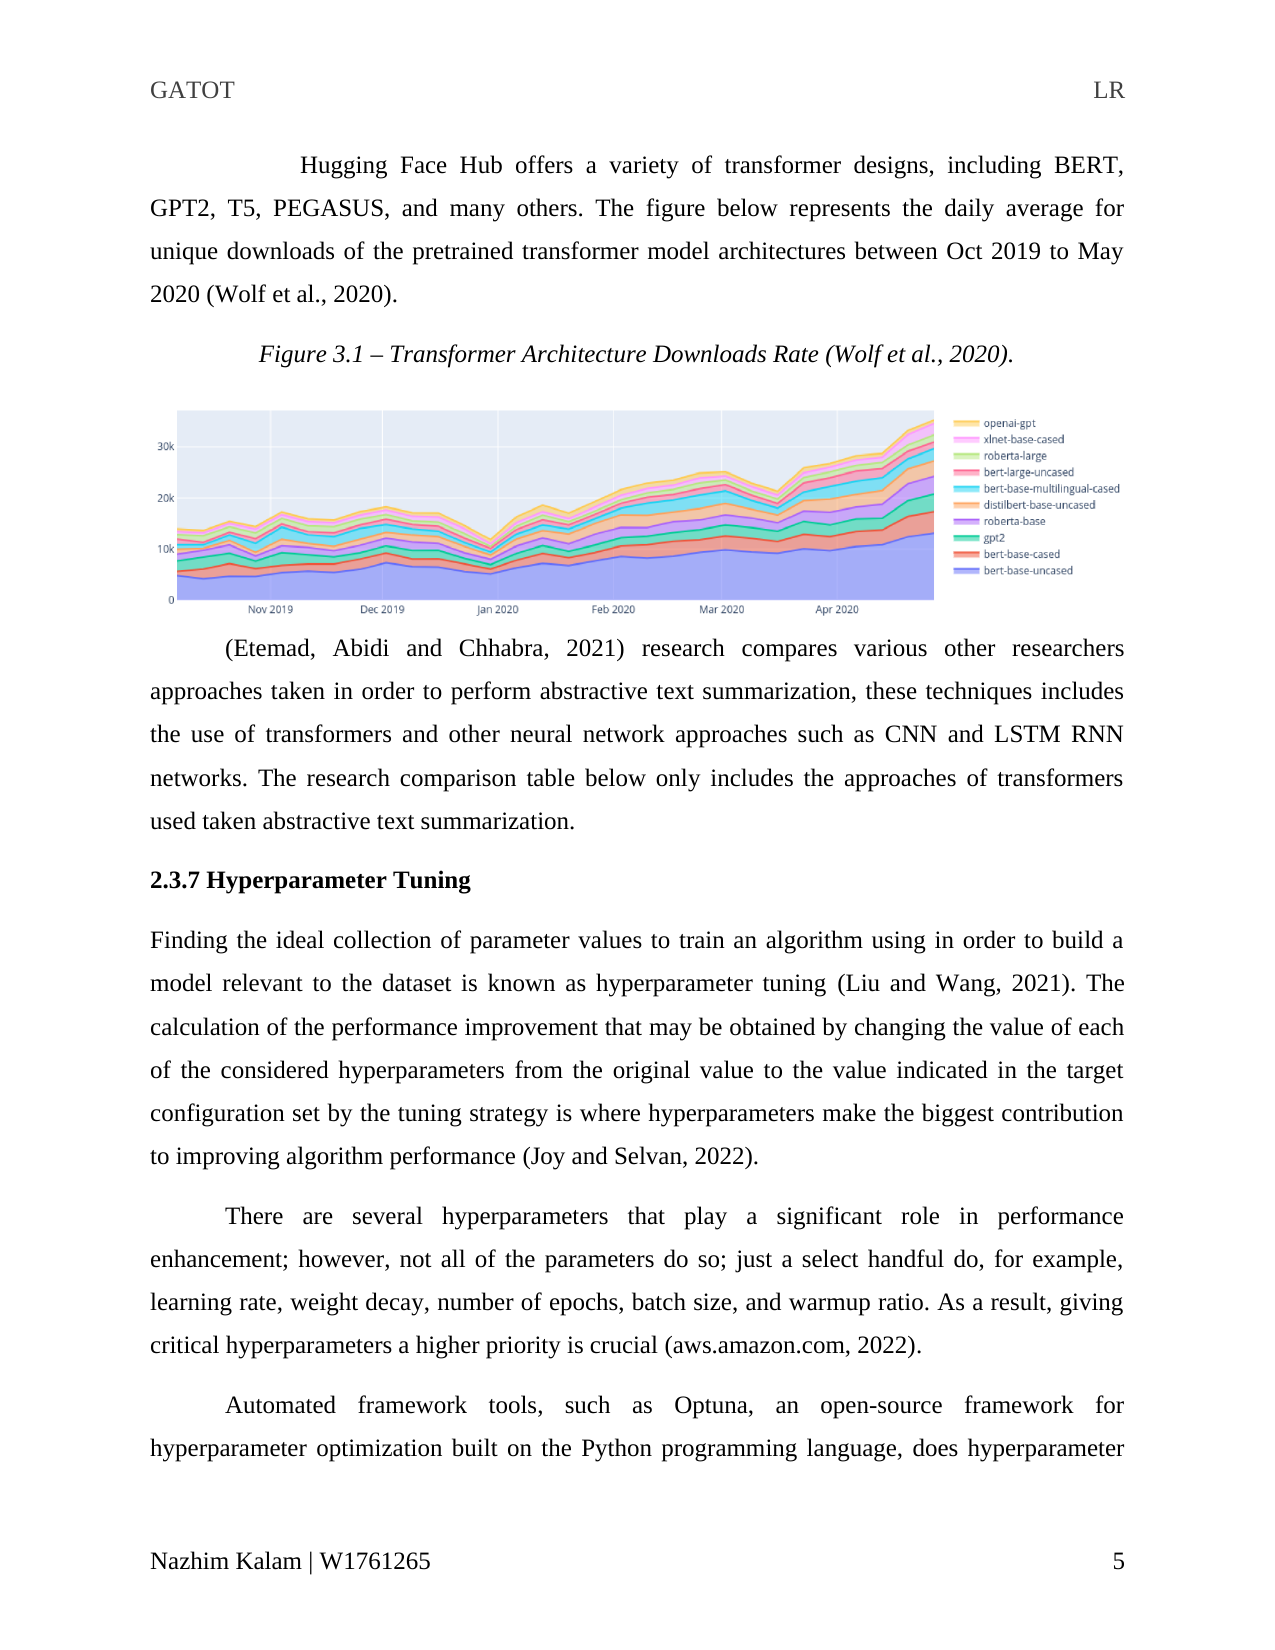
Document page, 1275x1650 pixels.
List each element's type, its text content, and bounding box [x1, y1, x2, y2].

picture [150, 398, 1124, 620]
list (Etemad, Abidi and Chhabra, 2021) research compares various other researchers approaches taken in order to perform abstractive text summarization, these techniques includes the use of transformers and other neural network approaches such as CNN and LSTM RNN networks. The research comparison table below only includes the approaches of transformers used taken abstractive text summarization. [150, 633, 1125, 834]
text Finding the ideal collection of parameter values to train an algorithm using in order to build a model relevant to the dataset is known as hyperparameter tuning (Liu and Wang, 2021). The calculation of the performance improvement that may be obtained by changing the value of each of the considered hyperparameters from the original value to the value indicated in the target configuration set by the tuning strategy is where hyperparameters make the biggest contribution to improving algorithm performance (Joy and Selvan, 2022). [150, 925, 1125, 1170]
text Hugging Face Hub offers a variety of transformer designs, including BERT, GPT2, T5, PEGASUS, and many others. The figure below represents the daily average for unique downloads of the pretrained transformer model architectures between Oct 2019 to May 2020 (Wolf et al., 2020). [150, 150, 1125, 308]
text There are several hyperparameters that play a significant role in performance enhancement; however, not all of the parameters do so; just a select handful do, for example, learning rate, weight decay, number of epochs, batch size, and warmup ratio. As a result, giving critical hyperparameters a higher priority is crucial (aws.amazon.com, 2022). [150, 1201, 1125, 1359]
text Figure 3.1 – Transformer Architecture Downloads Rate (Wolf et al., 2020). [150, 339, 1125, 368]
text 2.3.7 Hyperparameter Tuning [150, 866, 1125, 894]
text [150, 1390, 1125, 1462]
